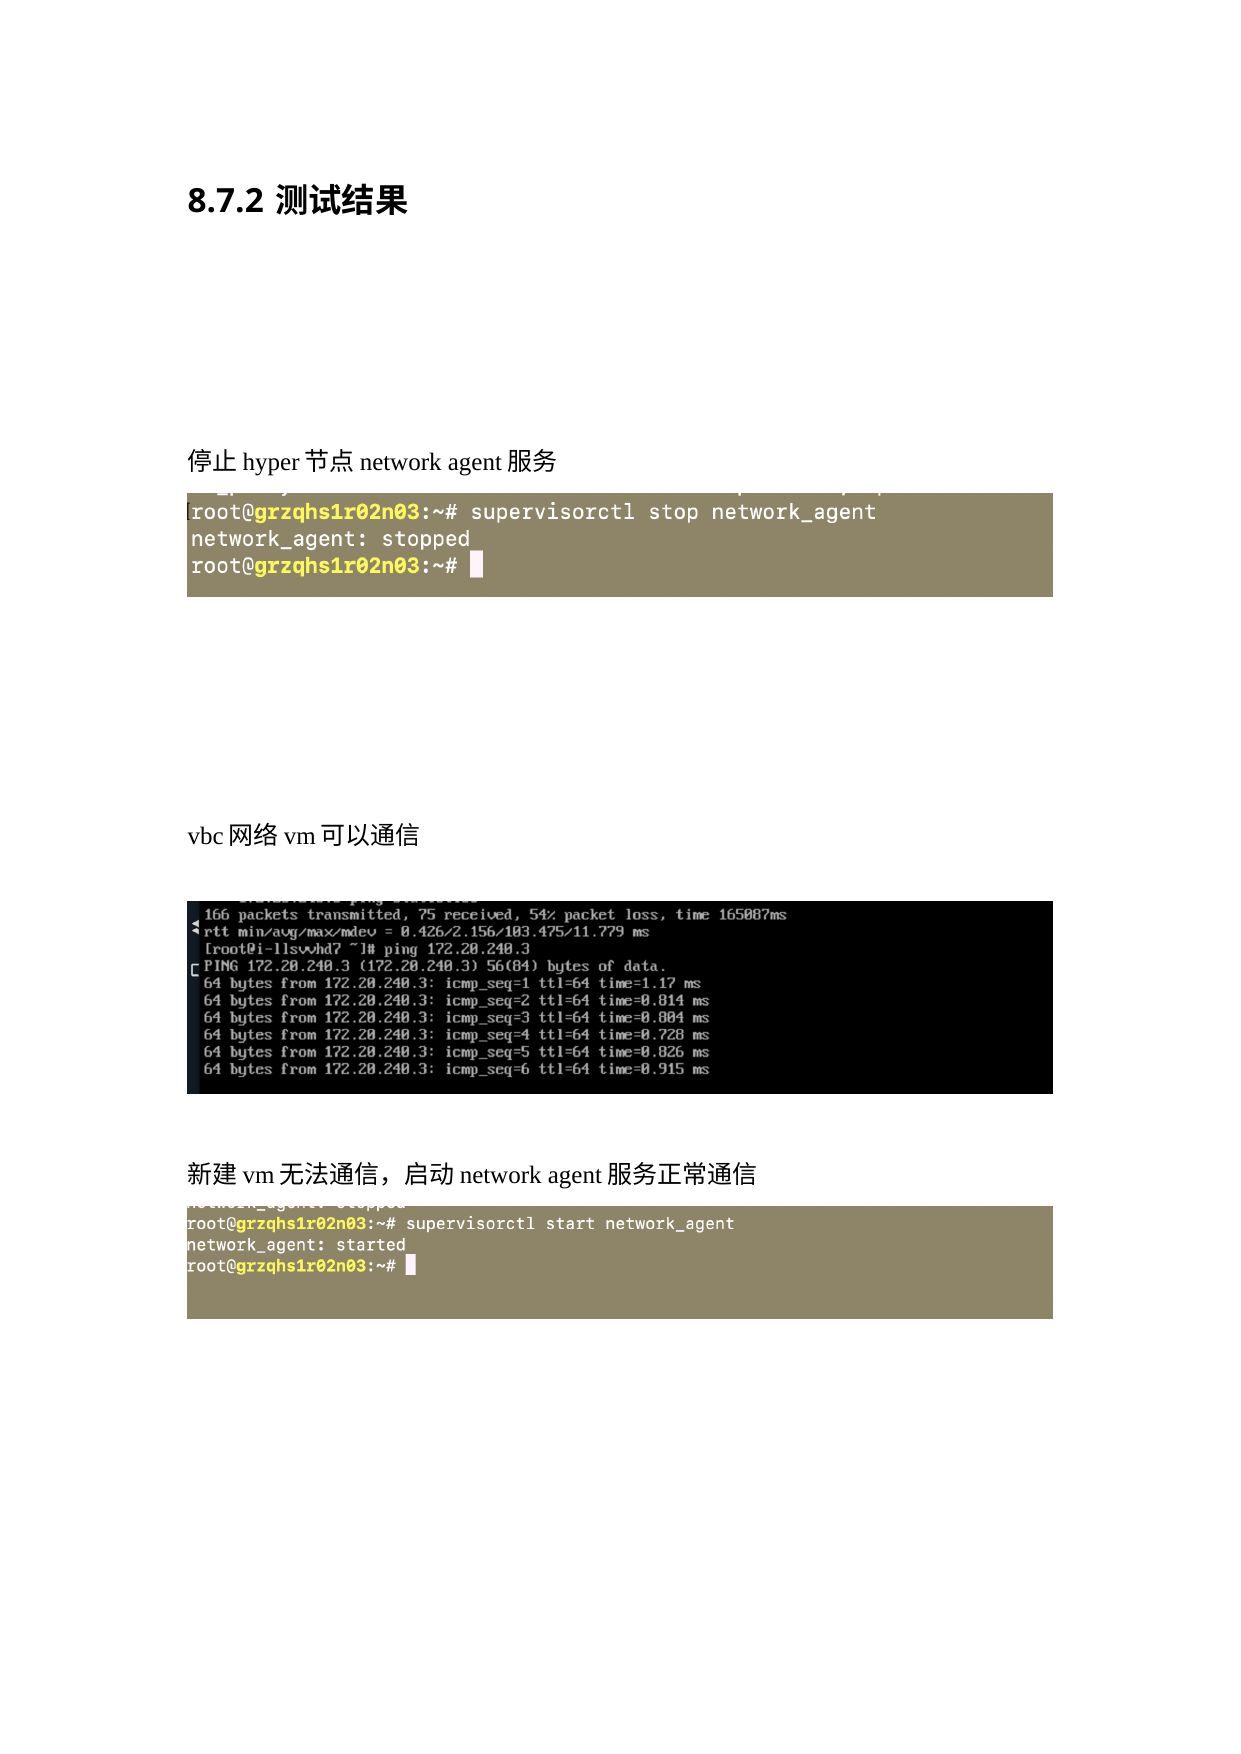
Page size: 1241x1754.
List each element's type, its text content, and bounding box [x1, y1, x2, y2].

text 新建vm无法通信，启动network agent服务正常通信 [187, 1139, 1053, 1206]
picture [187, 1206, 1053, 1319]
text 停止hyper节点network agent服务 [187, 426, 1053, 493]
picture [187, 493, 1053, 597]
picture [187, 901, 1053, 1094]
text vbc网络vm可以通信 [187, 799, 1053, 867]
subtitle 测试结果 [187, 164, 1053, 349]
